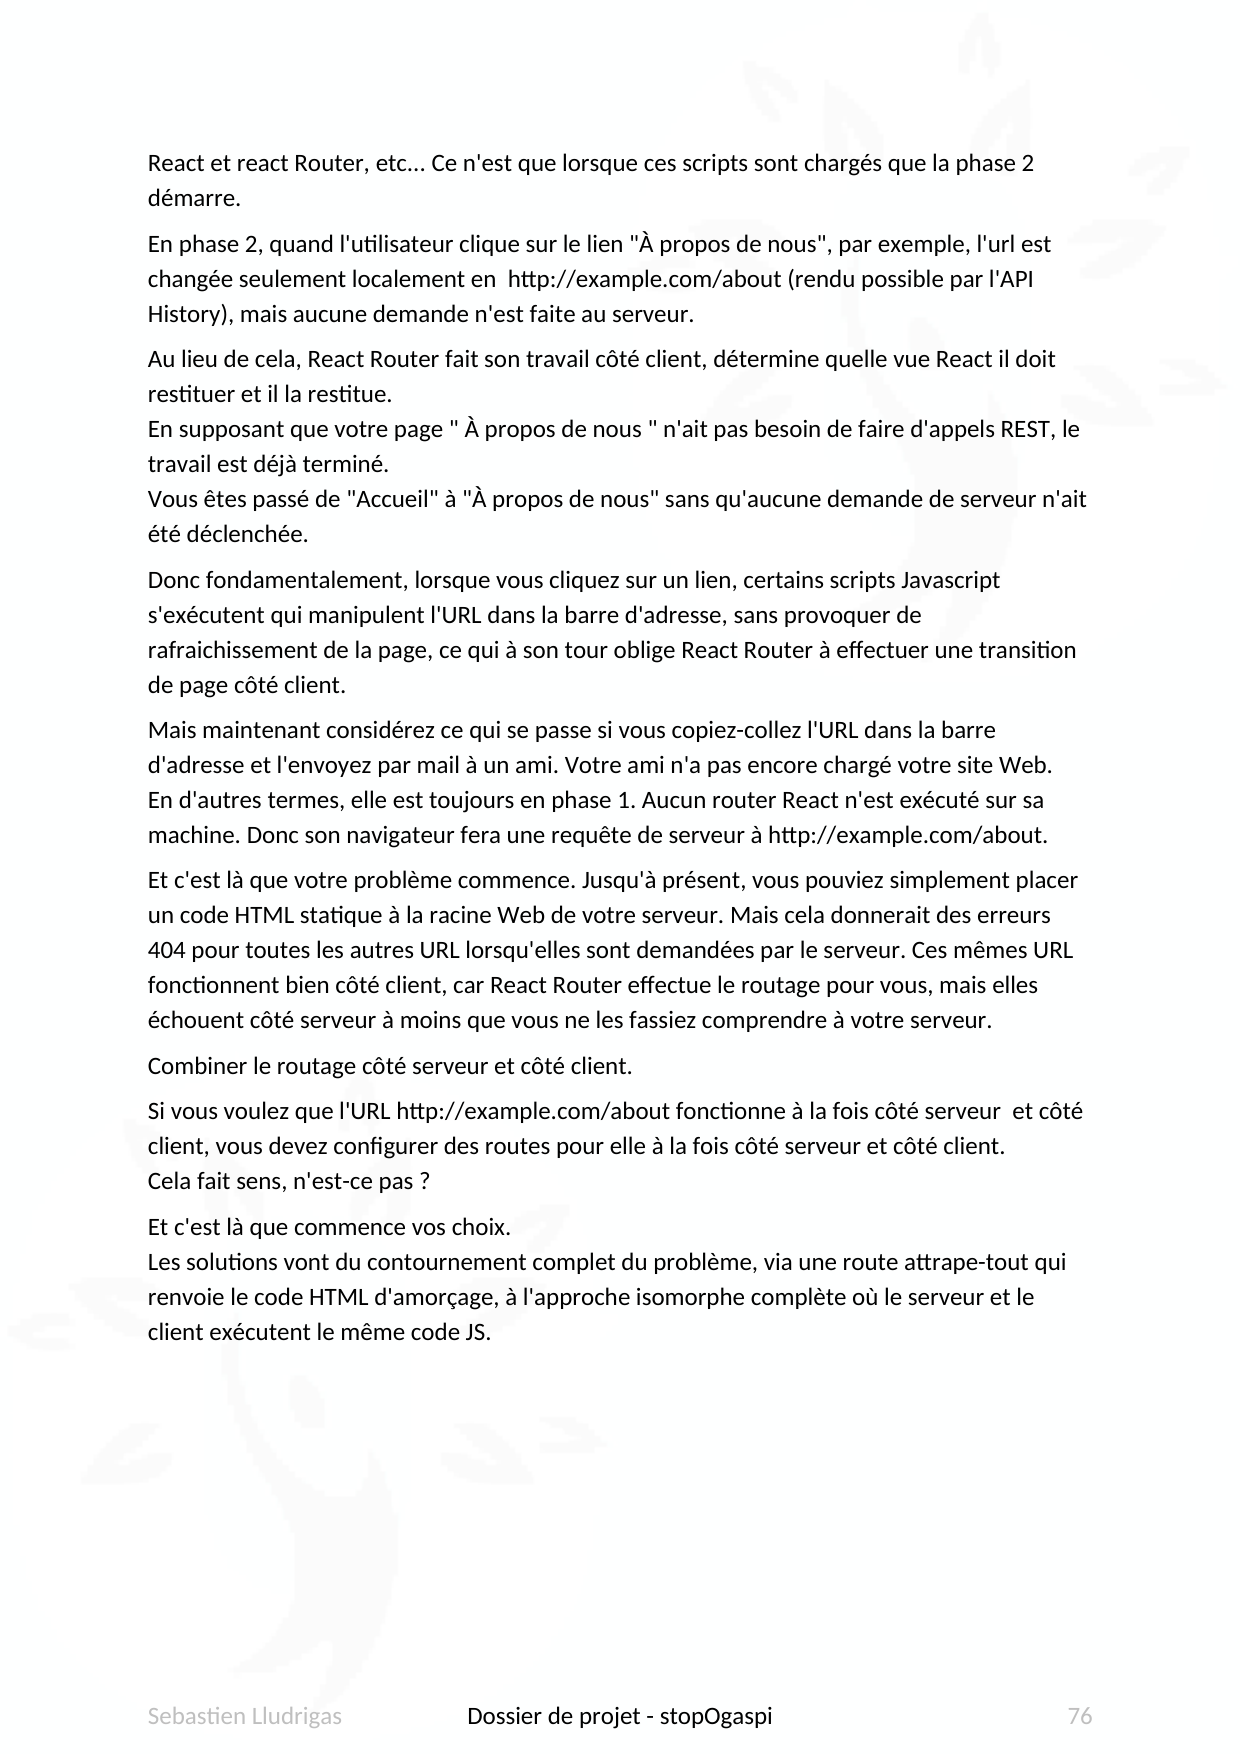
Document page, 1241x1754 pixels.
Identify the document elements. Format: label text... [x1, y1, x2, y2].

text Donc fondamentalement, lorsque vous cliquez sur un lien, certains scripts Javascript s'exécutent qui manipulent l'URL dans la barre d'adresse, sans provoquer de rafraichissement de la page, ce qui à son tour oblige React Router à effectuer une transition de page côté client. [148, 564, 1093, 699]
text Si vous voulez que l'URL http://example.com/about fonctionne à la fois côté serveur et côté client, vous devez configurer des routes pour elle à la fois côté serveur et côté client. Cela fait sens, n'est-ce pas ? [148, 1096, 1093, 1196]
text Et c'est là que commence vos choix. Les solutions vont du contournement complet du problème, via une route attrape-tout qui renvoie le code HTML d'amorçage, à l'approche isomorphe complète où le serveur et le client exécutent le même code JS. [148, 1211, 1093, 1346]
text Au lieu de cela, React Router fait son travail côté client, détermine quelle vue React il doit restituer et il la restitue. En supposant que votre page " À propos de nous " n'ait pas besoin de faire d'appels REST, le travail est déjà terminé. Vous êtes passé de "Accueil" à "À propos de nous" sans qu'aucune demande de serveur n'ait été déclenchée. [148, 343, 1093, 549]
text En phase 2, quand l'utilisateur clique sur le lien "À propos de nous", par exemple, l'url est changée seulement localement en http://example.com/about (rendu possible par l'API History), mais aucune demande n'est faite au serveur. [148, 228, 1093, 328]
text Combiner le routage côté serveur et côté client. [148, 1050, 1093, 1081]
text Mais maintenant considérez ce qui se passe si vous copiez-collez l'URL dans la barre d'adresse et l'envoyez par mail à un ami. Votre ami n'a pas encore chargé votre site Web. En d'autres termes, elle est toujours en phase 1. Aucun router React n'est exécuté sur sa machine. Donc son navigateur fera une requête de serveur à http://example.com/about. [148, 714, 1093, 850]
text Et c'est là que votre problème commence. Jusqu'à présent, vous pouviez simplement placer un code HTML statique à la racine Web de votre serveur. Mais cela donnerait des erreurs 404 pour toutes les autres URL lorsqu'elles sont demandées par le serveur. Ces mêmes URL fonctionnent bien côté client, car React Router effectue le routage pour vous, mais elles échouent côté serveur à moins que vous ne les fassiez comprendre à votre serveur. [148, 865, 1093, 1035]
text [148, 148, 1093, 213]
